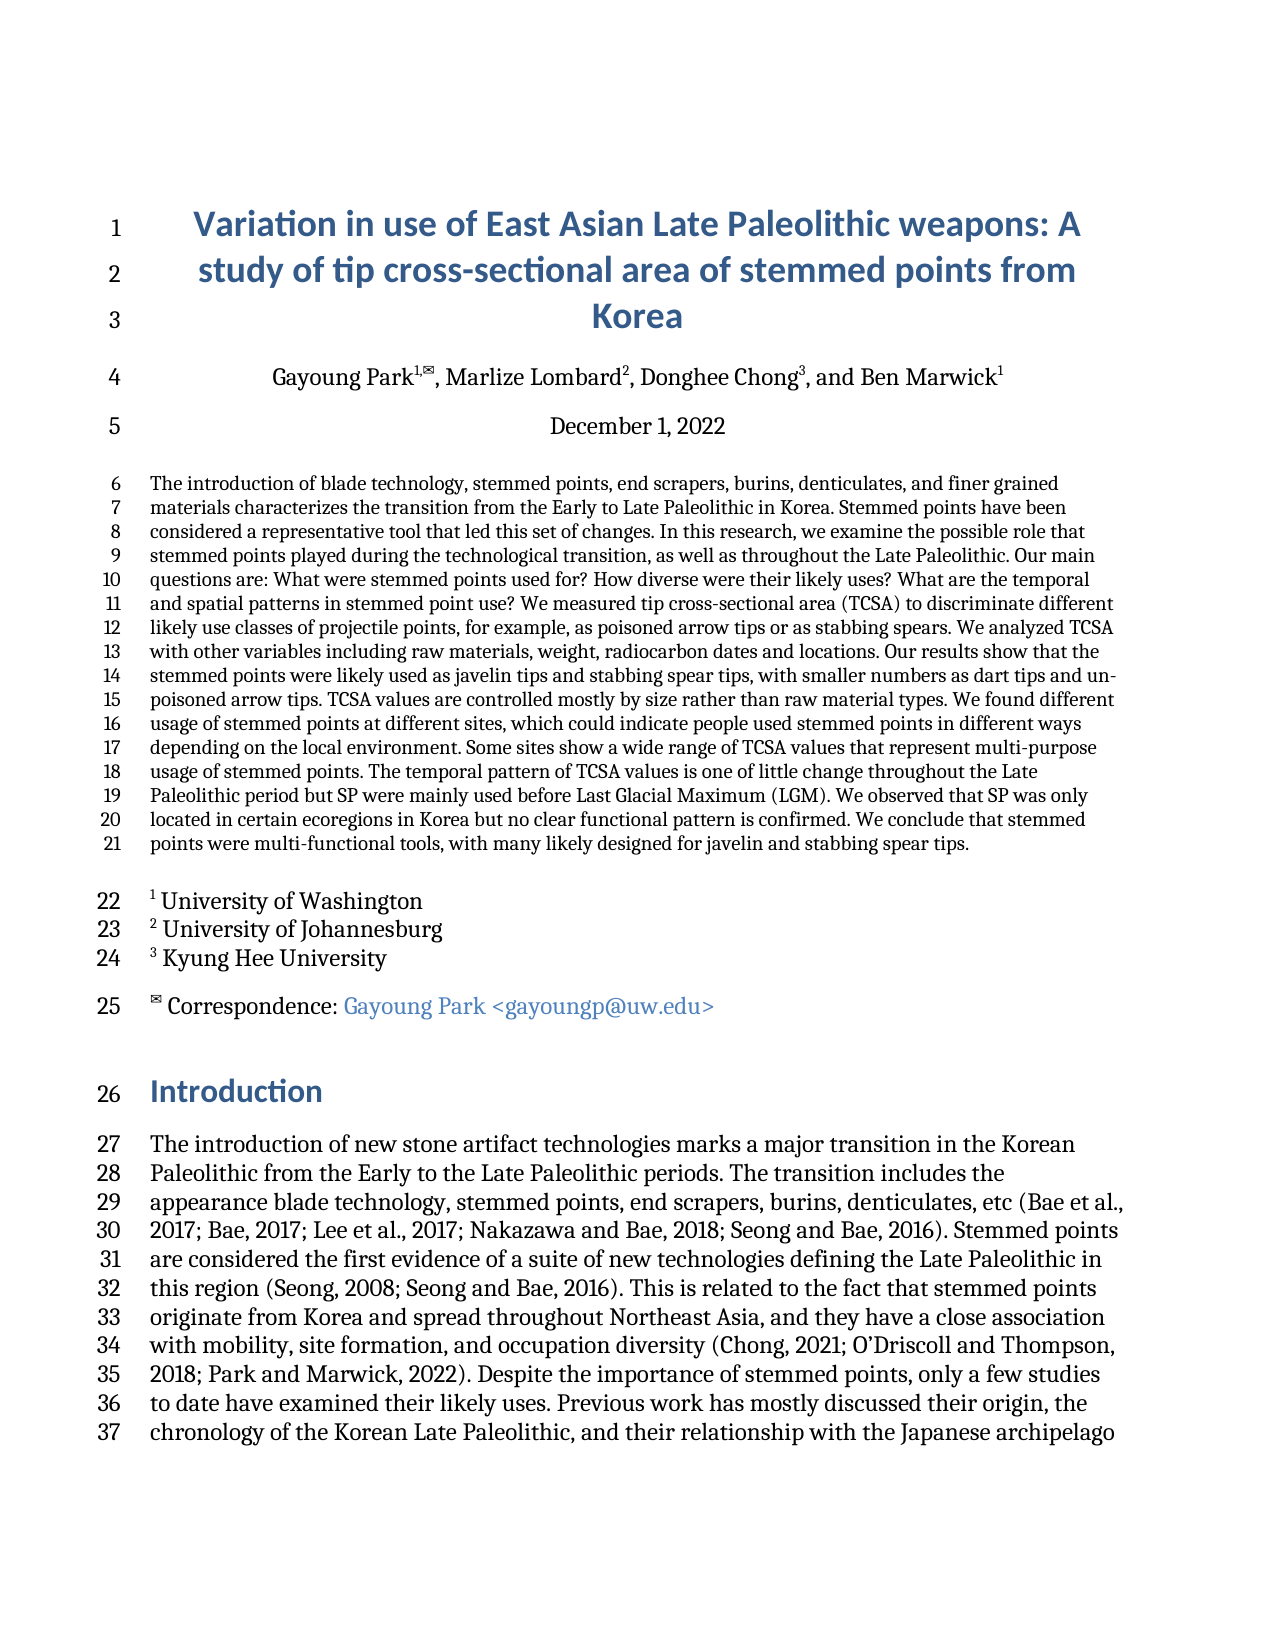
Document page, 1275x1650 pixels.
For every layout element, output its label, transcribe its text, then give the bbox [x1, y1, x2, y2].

title Variation in use of East Asian Late Paleolithic weapons: A study of tip cross-sectional area of stemmed points from Korea [150, 200, 1125, 337]
subtitle Introduction [150, 1070, 1125, 1111]
text The introduction of blade technology, stemmed points, end scrapers, burins, denticulates, and finer grained materials characterizes the transition from the Early to Late Paleolithic in Korea. Stemmed points have been considered a representative tool that led this set of changes. In this research, we examine the possible role that stemmed points played during the technological transition, as well as throughout the Late Paleolithic. Our main questions are: What were stemmed points used for? How diverse were their likely uses? What are the temporal and spatial patterns in stemmed point use? We measured tip cross-sectional area (TCSA) to discriminate different likely use classes of projectile points, for example, as poisoned arrow tips or as stabbing spears. We analyzed TCSA with other variables including raw materials, weight, radiocarbon dates and locations. Our results show that the stemmed points were likely used as javelin tips and stabbing spear tips, with smaller numbers as dart tips and un-poisoned arrow tips. TCSA values are controlled mostly by size rather than raw material types. We found different usage of stemmed points at different sites, which could indicate people used stemmed points in different ways depending on the local environment. Some sites show a wide range of TCSA values that represent multi-purpose usage of stemmed points. The temporal pattern of TCSA values is one of little change throughout the Late Paleolithic period but SP were mainly used before Last Glacial Maximum (LGM). We observed that SP was only located in certain ecoregions in Korea but no clear functional pattern is confirmed. We conclude that stemmed points were multi-functional tools, with many likely designed for javelin and stabbing spear tips. [150, 472, 1125, 855]
text December 1, 2022 [150, 412, 1125, 441]
text ✉ Correspondence: Gayoung Park <gayoungp@uw.edu> [150, 992, 1125, 1020]
text Gayoung Park1,✉, Marlize Lombard2, Donghee Chong3, and Ben Marwick1 [150, 362, 1125, 391]
text 1 University of Washington 2 University of Johannesburg 3 Kyung Hee University [150, 887, 1125, 973]
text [150, 1130, 1125, 1446]
